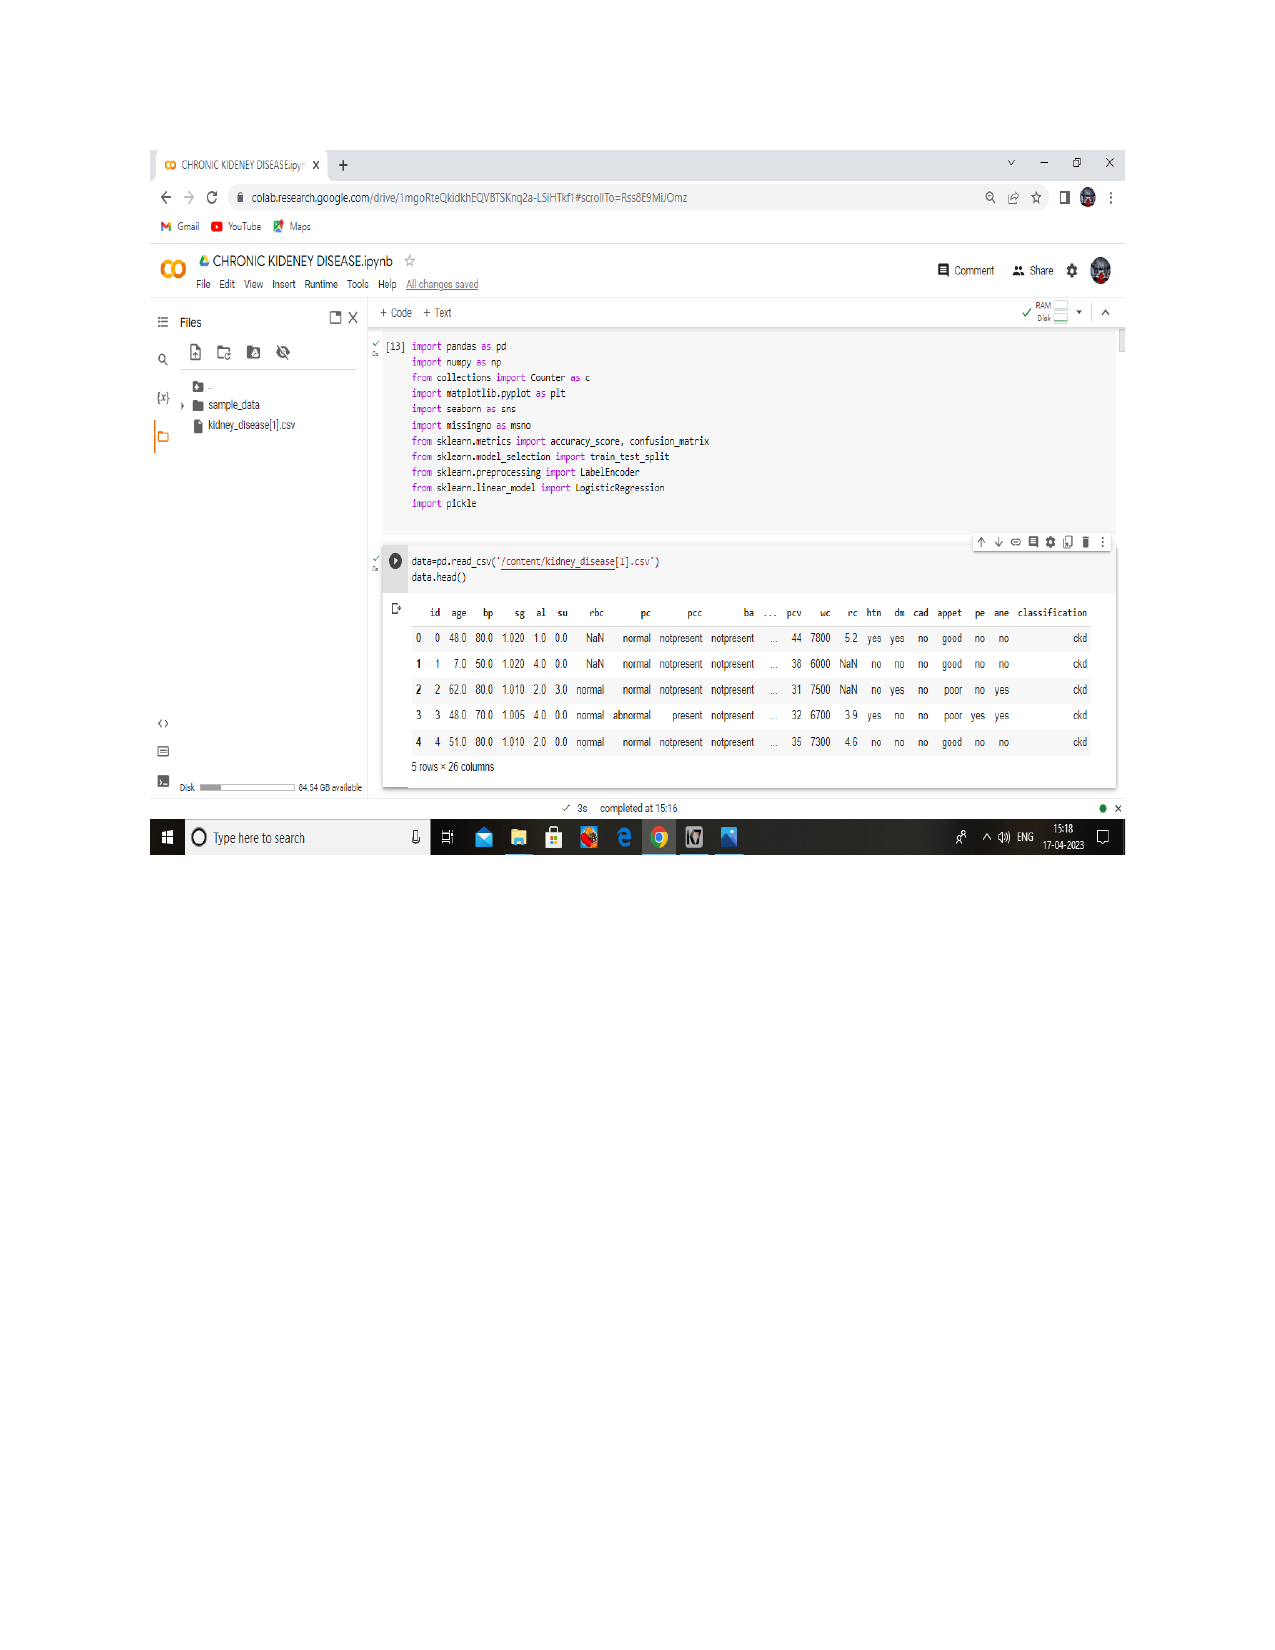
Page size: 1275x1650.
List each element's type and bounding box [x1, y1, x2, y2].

picture [150, 150, 1125, 855]
